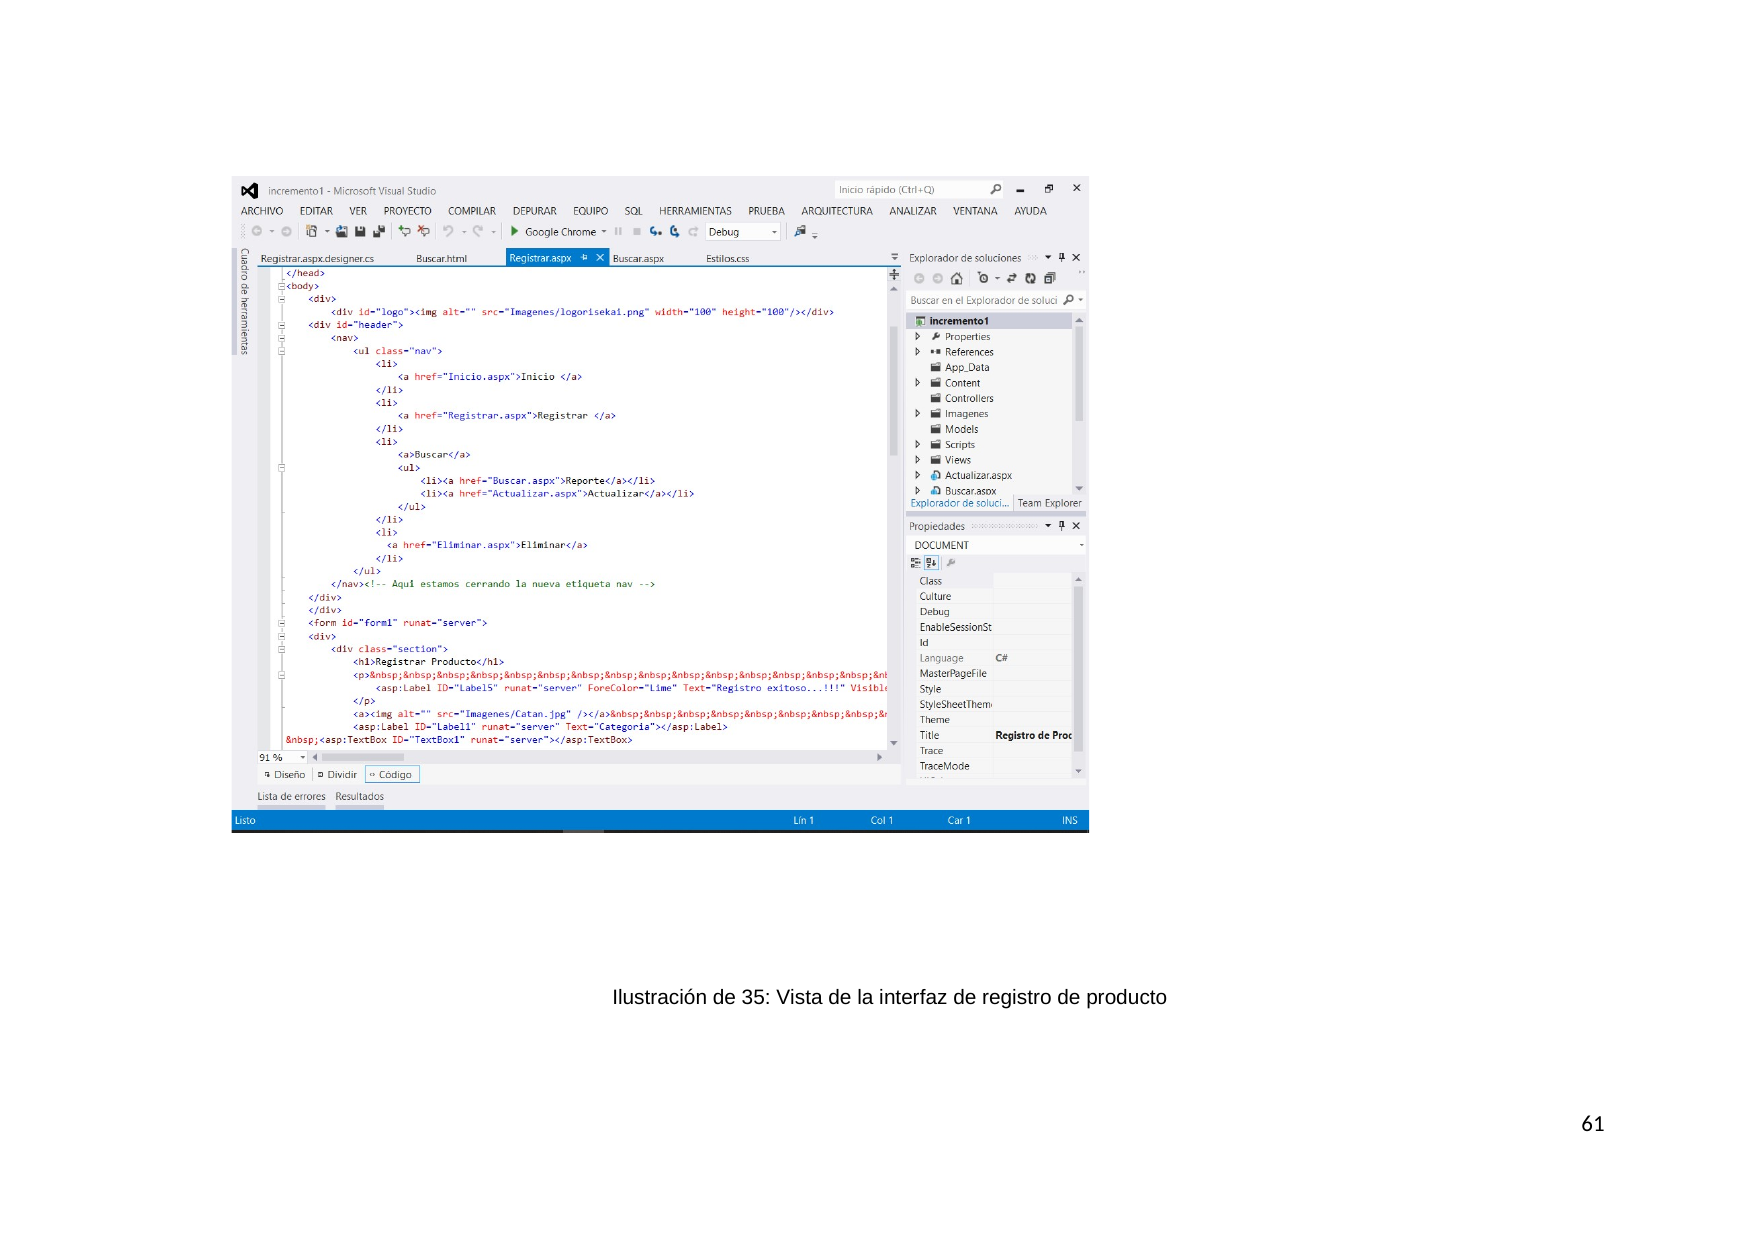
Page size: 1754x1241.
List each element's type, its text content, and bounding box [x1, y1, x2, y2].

text Ilustración de 35: Vista de la interfaz de registro de producto [152, 984, 1168, 1008]
picture [231, 176, 1090, 833]
